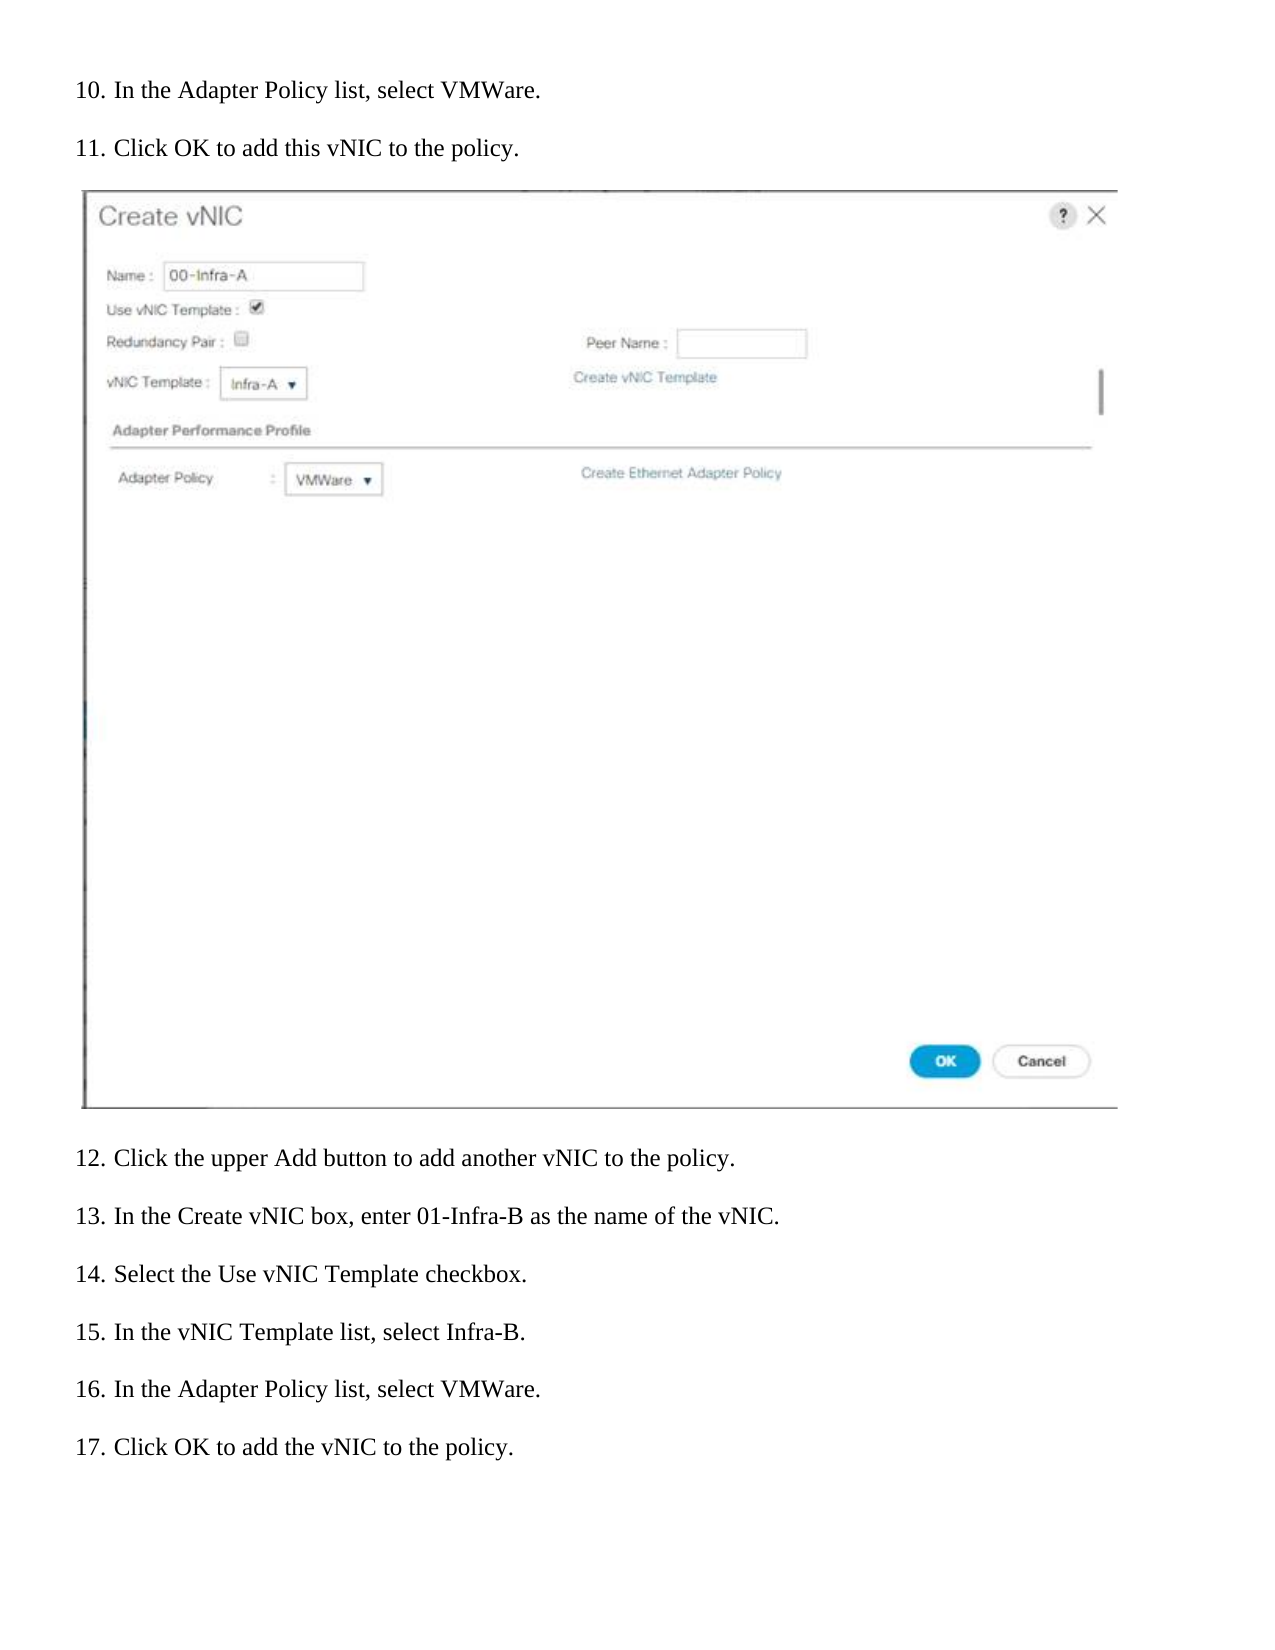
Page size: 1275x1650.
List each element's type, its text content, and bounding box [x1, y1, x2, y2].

text 17. Click OK to add the vNIC to the policy. [75, 1432, 1200, 1461]
text 13. In the Create vNIC box, enter 01-Infra-B as the name of the vNIC. [75, 1201, 1200, 1229]
text 14. Select the Use vNIC Template checkbox. [75, 1259, 1200, 1287]
picture [81, 190, 1118, 1109]
text 10. In the Adapter Policy list, select VMWare. [75, 75, 1200, 104]
text 16. In the Adapter Policy list, select VMWare. [75, 1374, 1200, 1403]
text 15. In the vNIC Template list, select Infra-B. [75, 1317, 1200, 1345]
text 11. Click OK to add this vNIC to the policy. [75, 133, 1200, 162]
text 12. Click the upper Add button to add another vNIC to the policy. [75, 1143, 1200, 1172]
